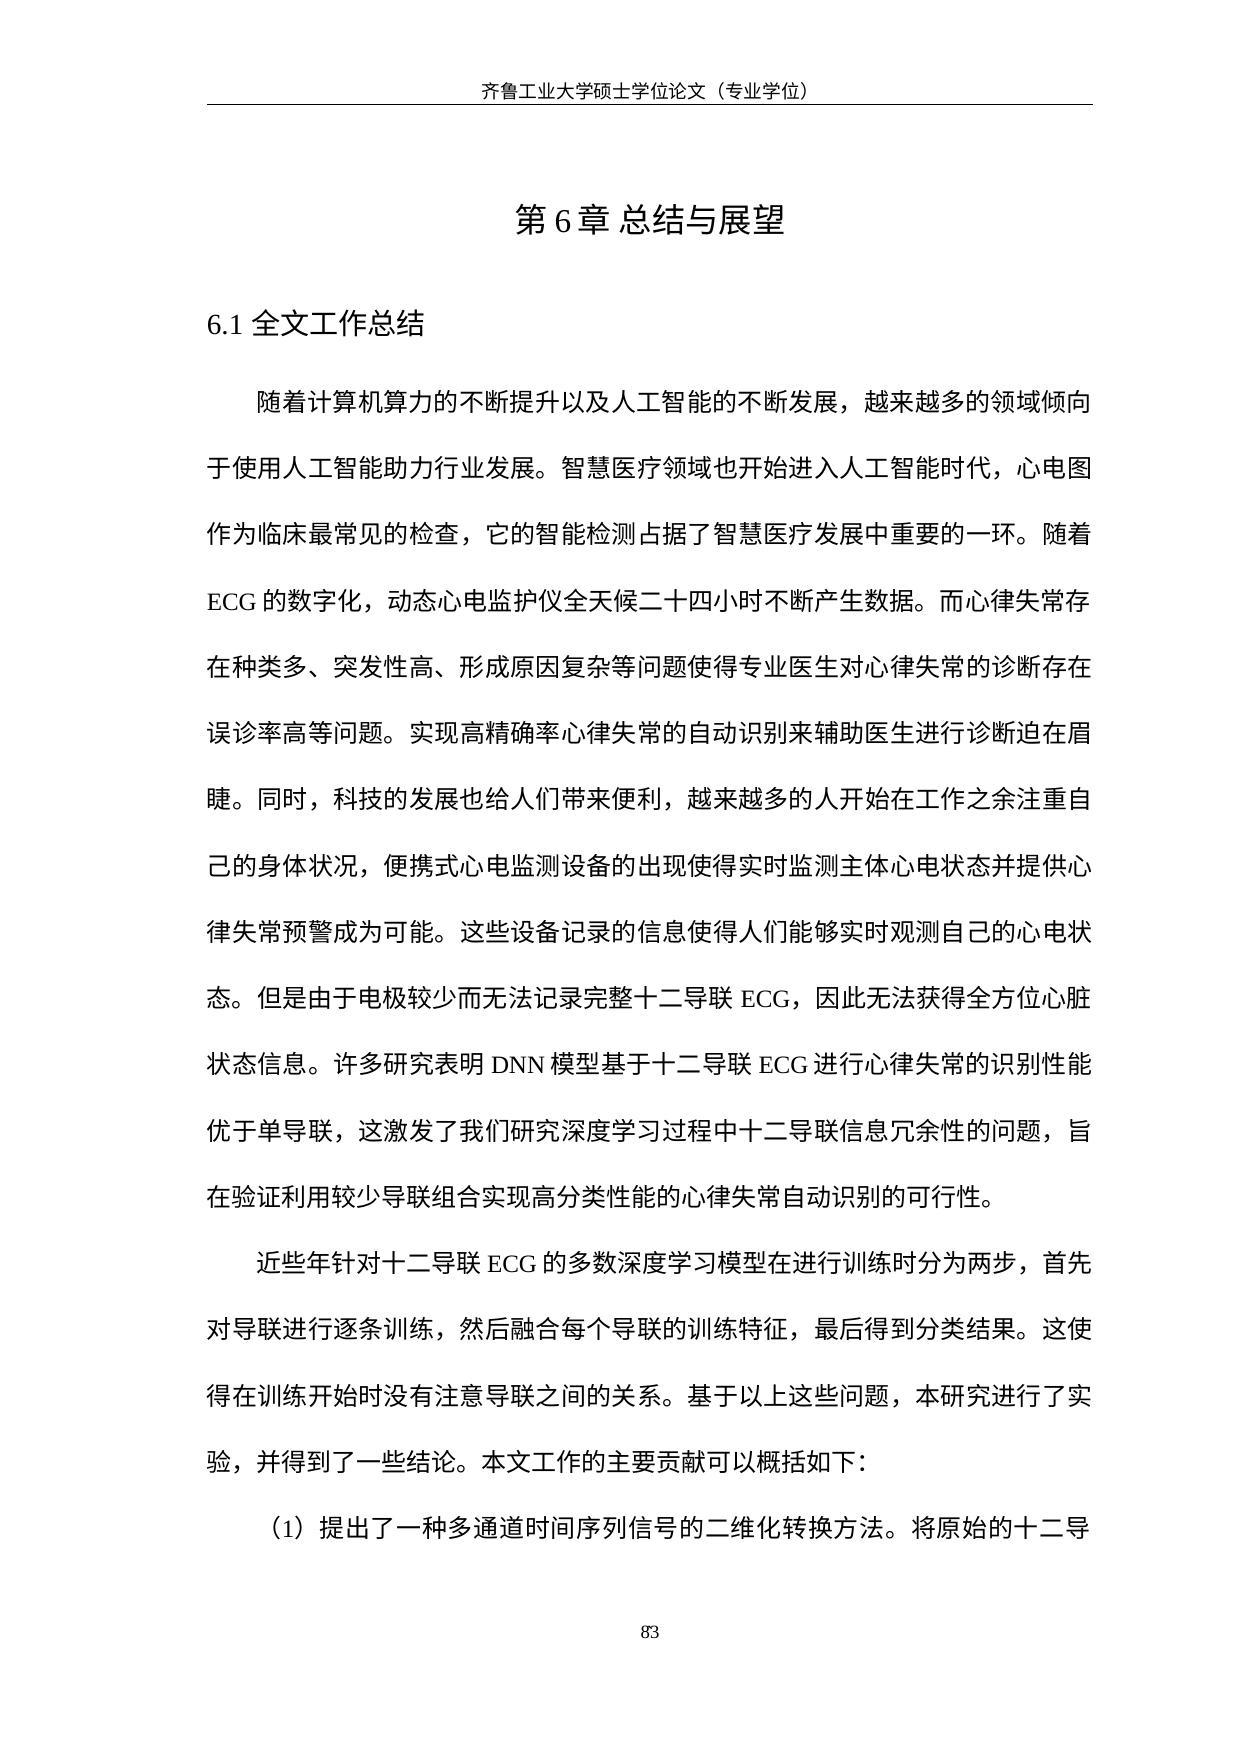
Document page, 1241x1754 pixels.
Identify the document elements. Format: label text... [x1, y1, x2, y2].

text 近些年针对十二导联ECG的多数深度学习模型在进行训练时分为两步，首先对导联进行逐条训练，然后融合每个导联的训练特征，最后得到分类结果。这使得在训练开始时没有注意导联之间的关系。基于以上这些问题，本研究进行了实验，并得到了一些结论。本文工作的主要贡献可以概括如下： [207, 1229, 1093, 1494]
text 第6章 总结与展望 [207, 185, 1093, 251]
text 随着计算机算力的不断提升以及人工智能的不断发展，越来越多的领域倾向于使用人工智能助力行业发展。智慧医疗领域也开始进入人工智能时代，心电图作为临床最常见的检查，它的智能检测占据了智慧医疗发展中重要的一环。随着ECG的数字化，动态心电监护仪全天候二十四小时不断产生数据。而心律失常存在种类多、突发性高、形成原因复杂等问题使得专业医生对心律失常的诊断存在误诊率高等问题。实现高精确率心律失常的自动识别来辅助医生进行诊断迫在眉睫。同时，科技的发展也给人们带来便利，越来越多的人开始在工作之余注重自己的身体状况，便携式心电监测设备的出现使得实时监测主体心电状态并提供心律失常预警成为可能。这些设备记录的信息使得人们能够实时观测自己的心电状态。但是由于电极较少而无法记录完整十二导联ECG，因此无法获得全方位心脏状态信息。许多研究表明DNN模型基于十二导联ECG进行心律失常的识别性能优于单导联，这激发了我们研究深度学习过程中十二导联信息冗余性的问题，旨在验证利用较少导联组合实现高分类性能的心律失常自动识别的可行性。 [207, 367, 1093, 1229]
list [207, 1494, 1093, 1560]
text 6.1 全文工作总结 [207, 289, 1093, 355]
